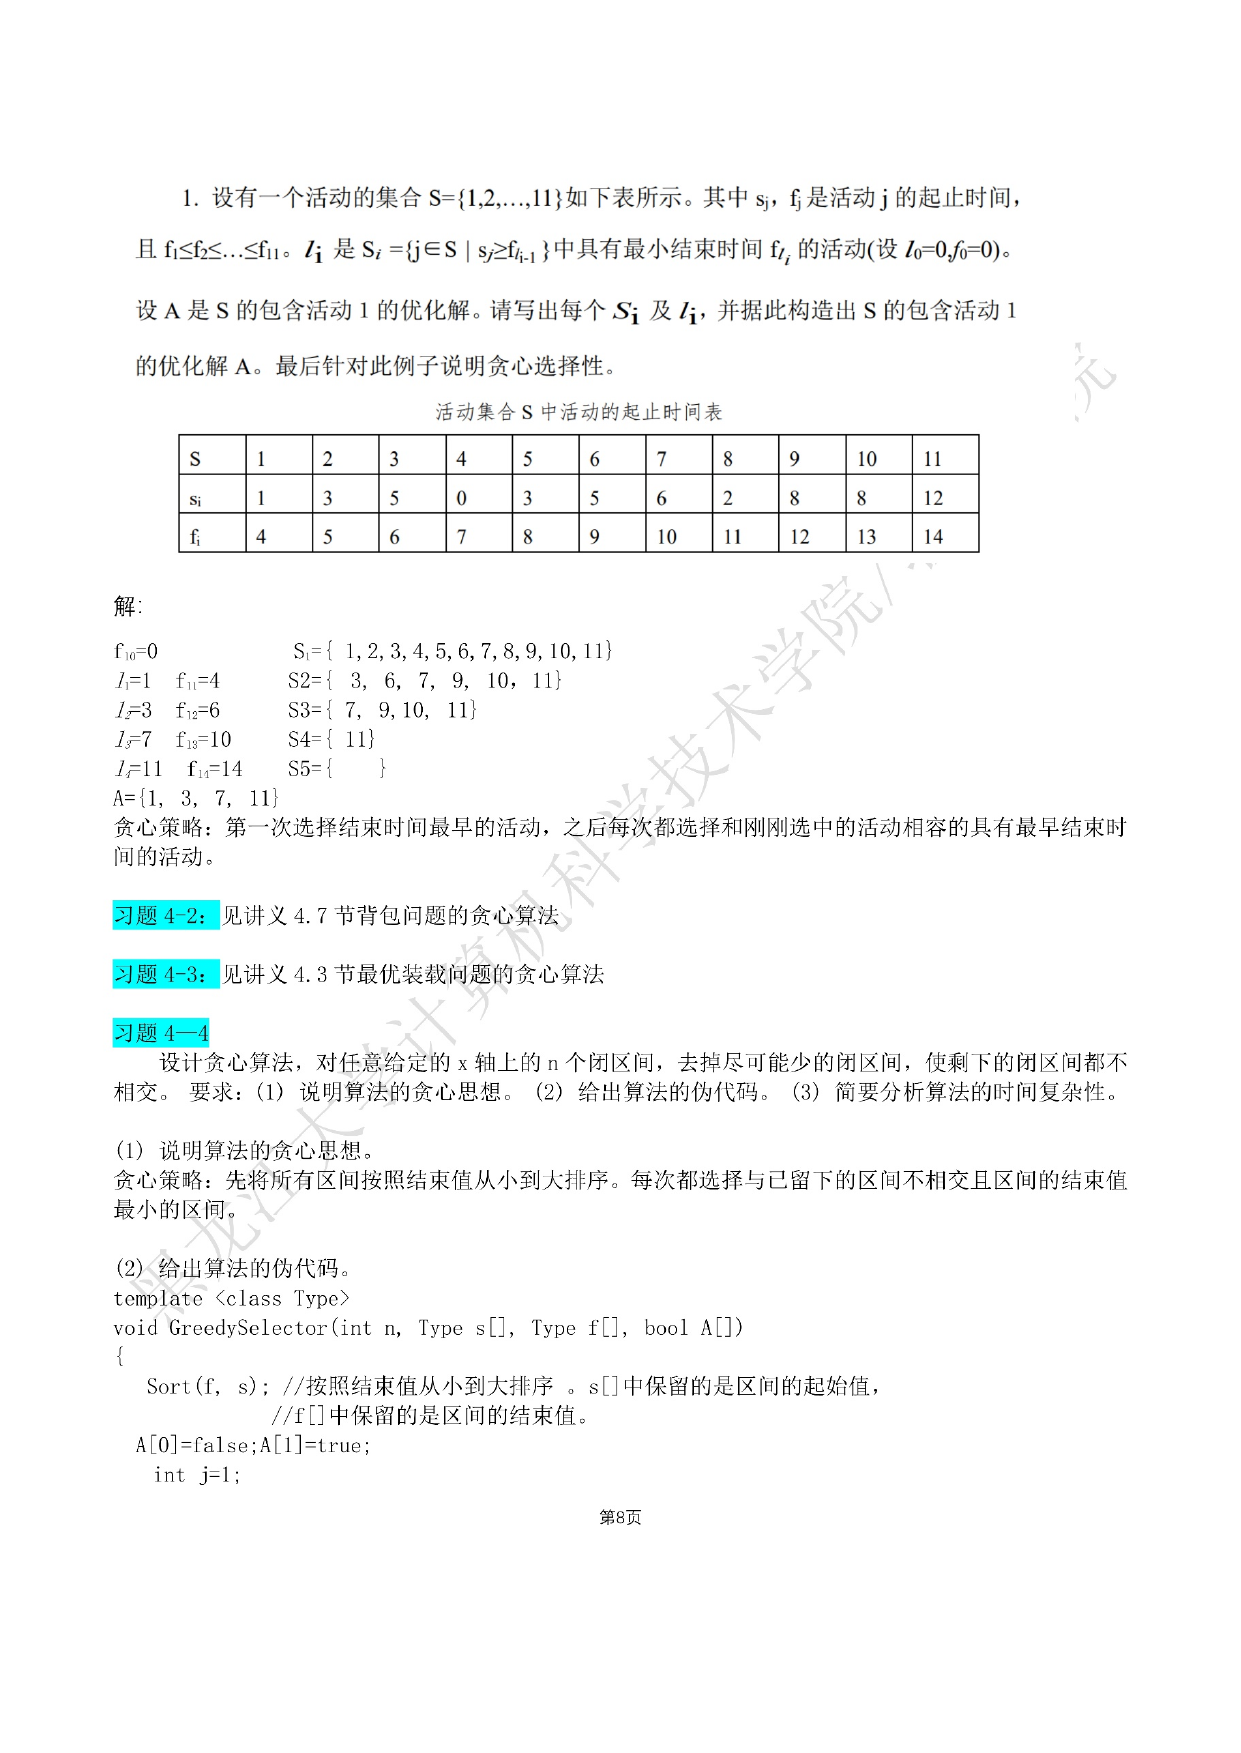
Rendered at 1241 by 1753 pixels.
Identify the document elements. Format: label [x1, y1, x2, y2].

picture [59, 59, 1181, 1645]
